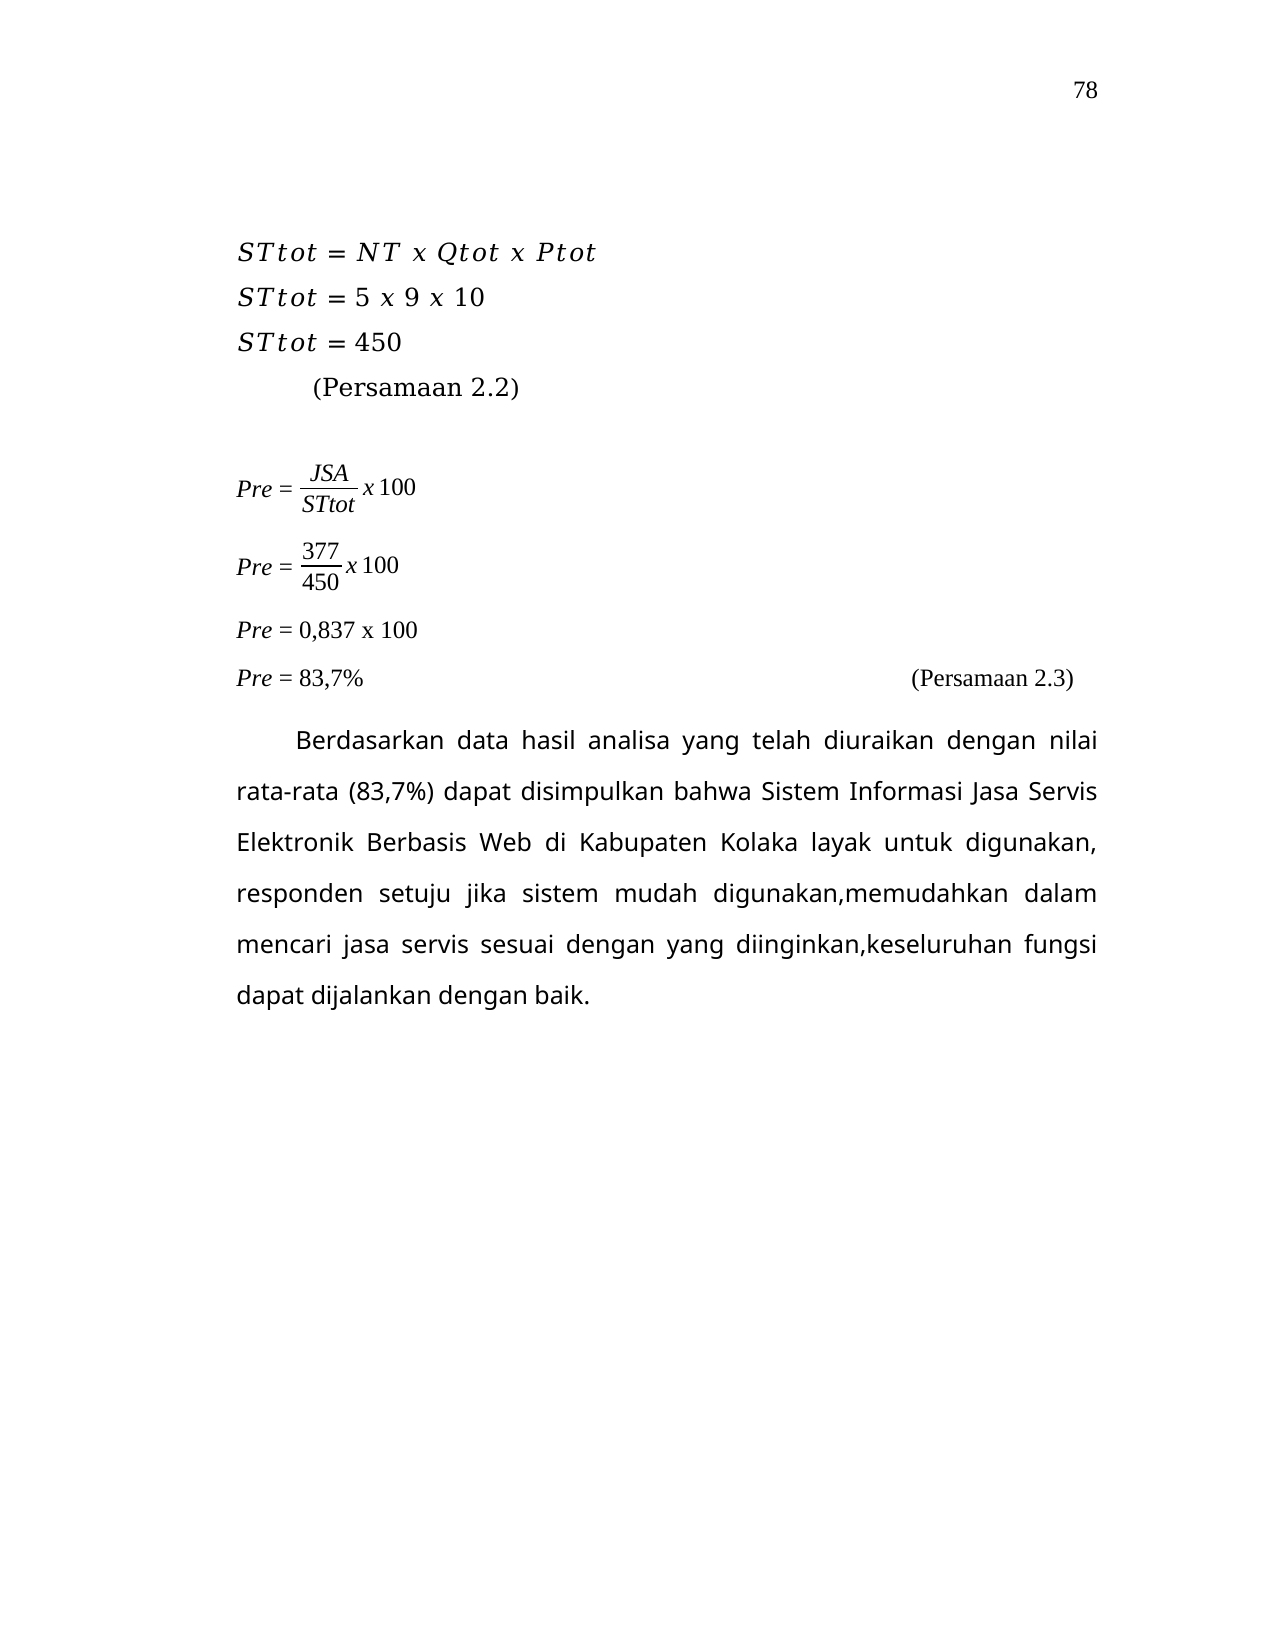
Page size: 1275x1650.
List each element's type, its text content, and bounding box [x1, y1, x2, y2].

text Pre = [236, 537, 1098, 596]
text Pre = [236, 459, 1098, 518]
text Pre = 0,837 x 100 [236, 615, 1098, 644]
text Berdasarkan data hasil analisa yang telah diuraikan dengan nilai rata-rata (83,7%) dapat disimpulkan bahwa Sistem Informasi Jasa Servis Elektronik Berbasis Web di Kabupaten Kolaka layak untuk digunakan, responden setuju jika sistem mudah digunakan,memudahkan dalam mencari jasa servis sesuai dengan yang diinginkan,keseluruhan fungsi dapat dijalankan dengan baik. [236, 723, 1098, 1012]
text 𝑆𝑇𝑡𝑜𝑡 = 𝑁𝑇 𝑥 𝑄𝑡𝑜𝑡 𝑥 𝑃𝑡𝑜𝑡 𝑆𝑇𝑡𝑜𝑡 = 5 𝑥 9 𝑥 10 𝑆𝑇𝑡𝑜𝑡 = 450 (Persamaan 2.2) [236, 236, 1098, 401]
text Pre = 83,7% (Persamaan 2.3) [236, 663, 1098, 692]
